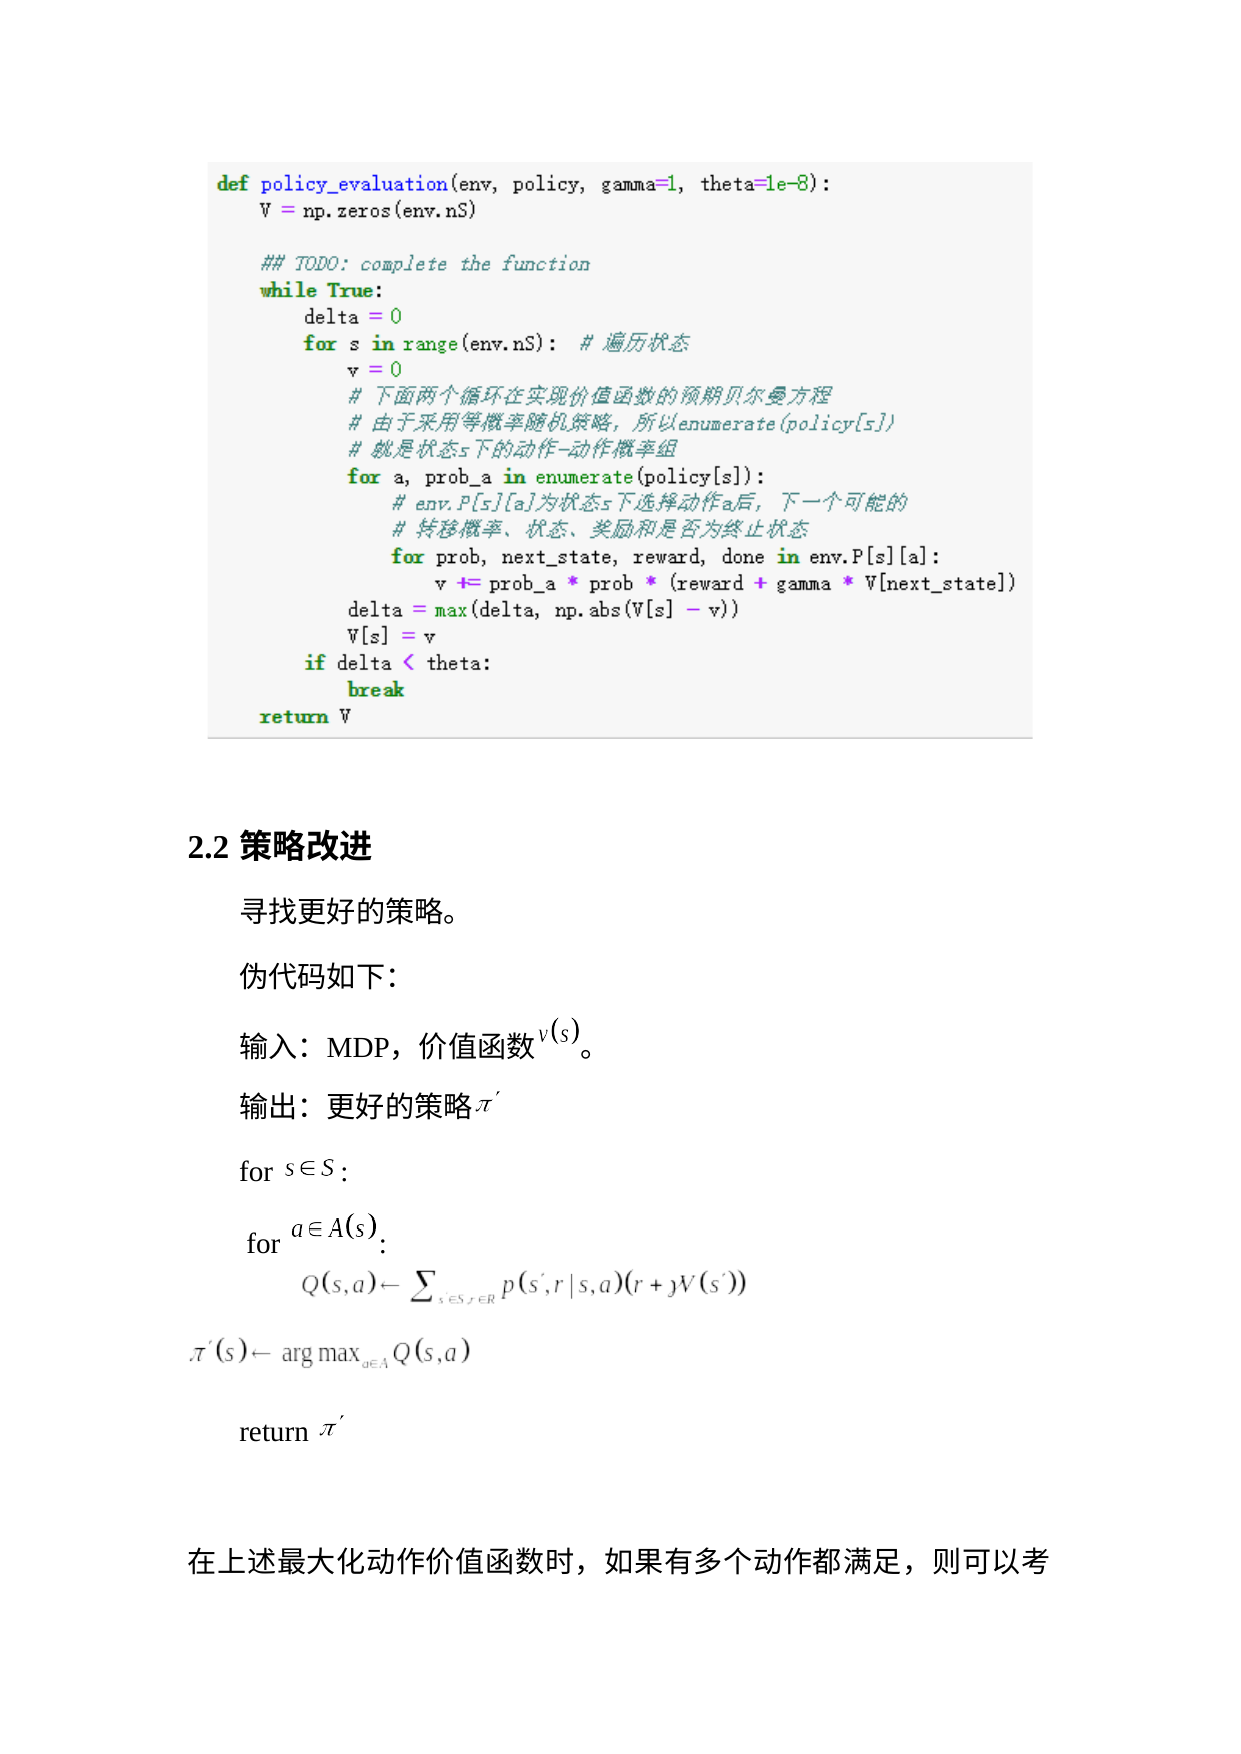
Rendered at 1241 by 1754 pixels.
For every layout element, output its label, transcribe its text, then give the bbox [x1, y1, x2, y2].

list 输出：更好的策略 [239, 1072, 1053, 1137]
list for : [239, 1137, 1053, 1202]
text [187, 1527, 1053, 1592]
list 伪代码如下： [239, 942, 1053, 1007]
picture [207, 162, 1033, 739]
list return [239, 1397, 1053, 1462]
list 输入：MDP，价值函数。 [239, 1007, 1053, 1072]
list 策略改进 [187, 812, 1053, 877]
list for : [239, 1202, 1053, 1267]
list 寻找更好的策略。 [239, 877, 1053, 942]
